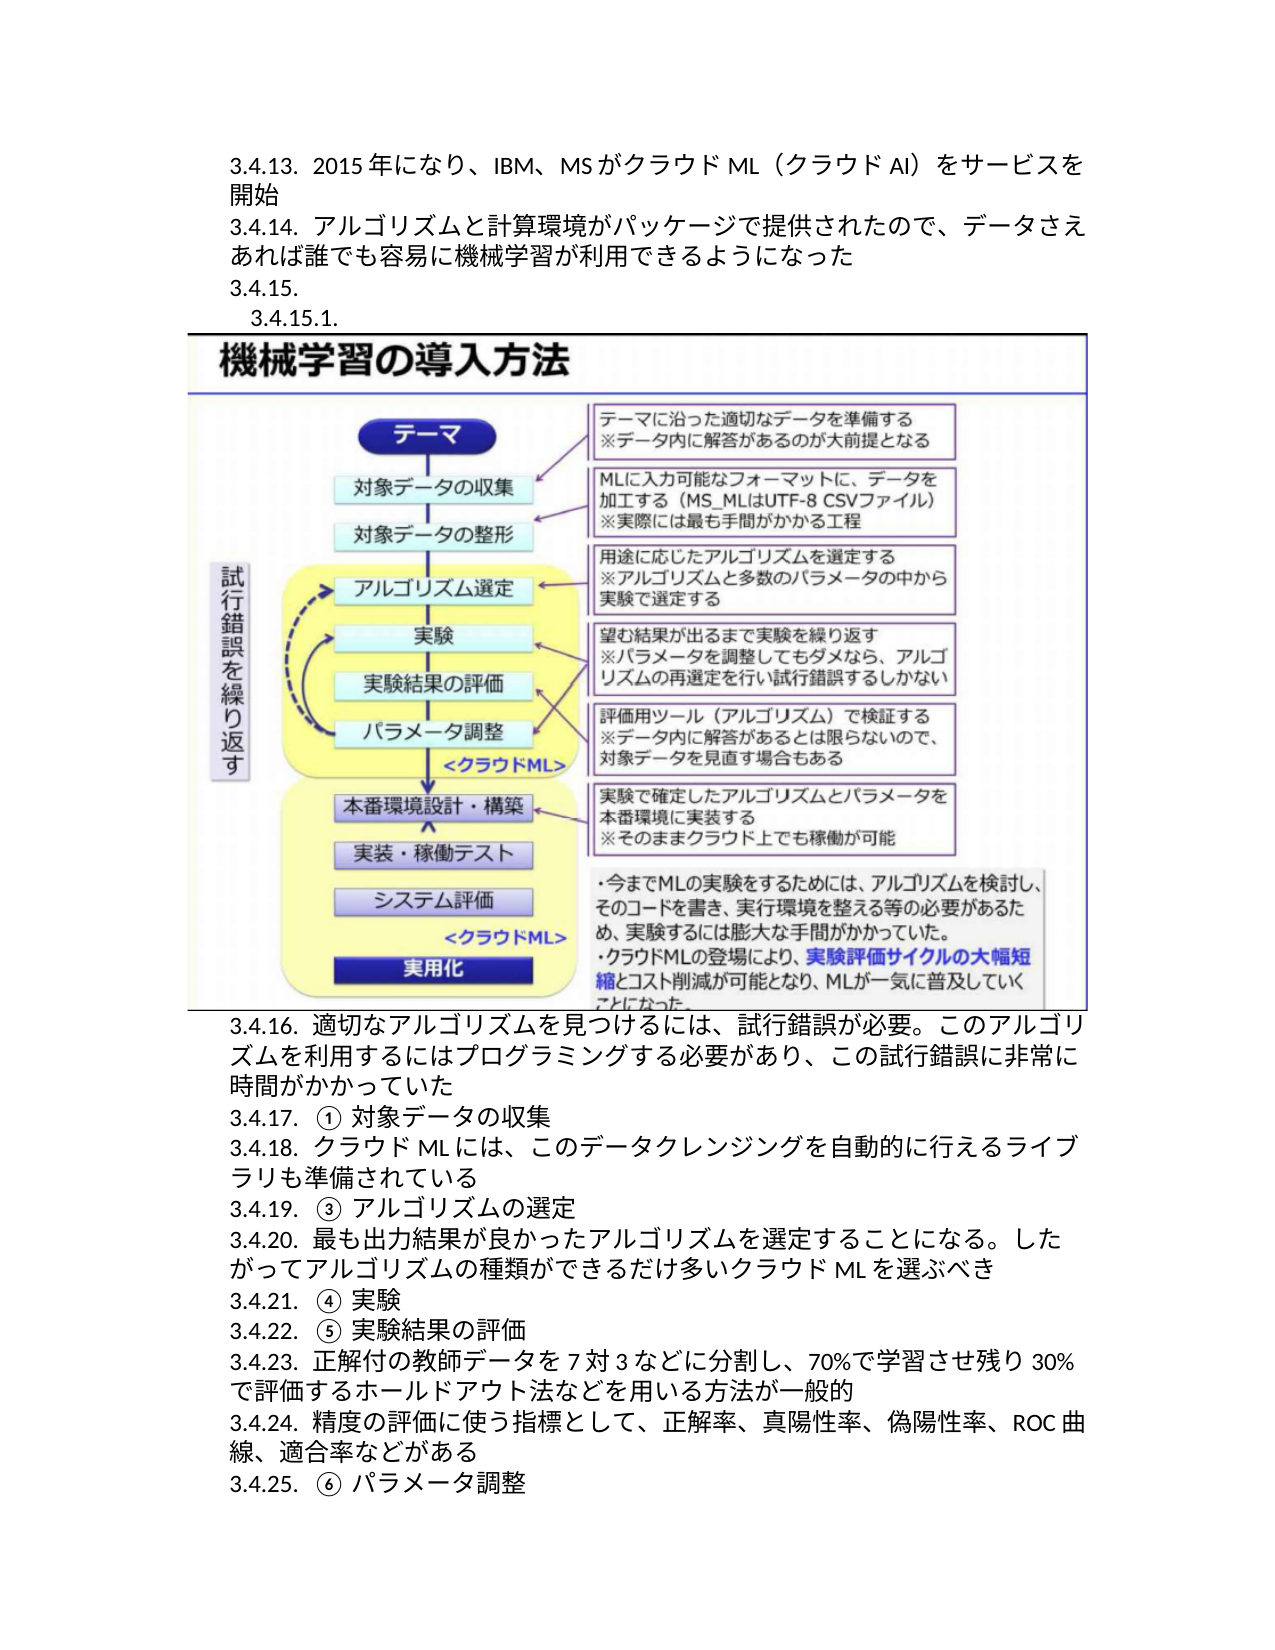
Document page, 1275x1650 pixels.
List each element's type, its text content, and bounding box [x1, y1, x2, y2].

subtitle ④実験 [229, 1285, 1087, 1315]
subtitle 最も出力結果が良かったアルゴリズムを選定することになる。したがってアルゴリズムの種類ができるだけ多いクラウドMLを選ぶべき [229, 1224, 1087, 1285]
subtitle アルゴリズムと計算環境がパッケージで提供されたので、データさえあれば誰でも容易に機械学習が利用できるようになった [229, 211, 1087, 272]
subtitle ⑤実験結果の評価 [229, 1315, 1087, 1346]
subtitle ①対象データの収集 [229, 1102, 1087, 1132]
subtitle 精度の評価に使う指標として、正解率、真陽性率、偽陽性率、ROC曲線、適合率などがある [229, 1407, 1087, 1468]
subtitle ③アルゴリズムの選定 [229, 1193, 1087, 1224]
picture [187, 333, 1088, 1011]
subtitle 正解付の教師データを7対3などに分割し、70%で学習させ残り30%で評価するホールドアウト法などを用いる方法が一般的 [229, 1346, 1087, 1407]
subtitle 適切なアルゴリズムを見つけるには、試行錯誤が必要。このアルゴリズムを利用するにはプログラミングする必要があり、この試行錯誤に非常に時間がかかっていた [229, 1011, 1087, 1102]
subtitle クラウドMLには、このデータクレンジングを自動的に行えるライブラリも準備されている [229, 1132, 1087, 1193]
subtitle ⑥パラメータ調整 [229, 1468, 1087, 1498]
subtitle 2015年になり、IBM、MSがクラウドML（クラウドAI）をサービスを開始 [229, 150, 1087, 211]
